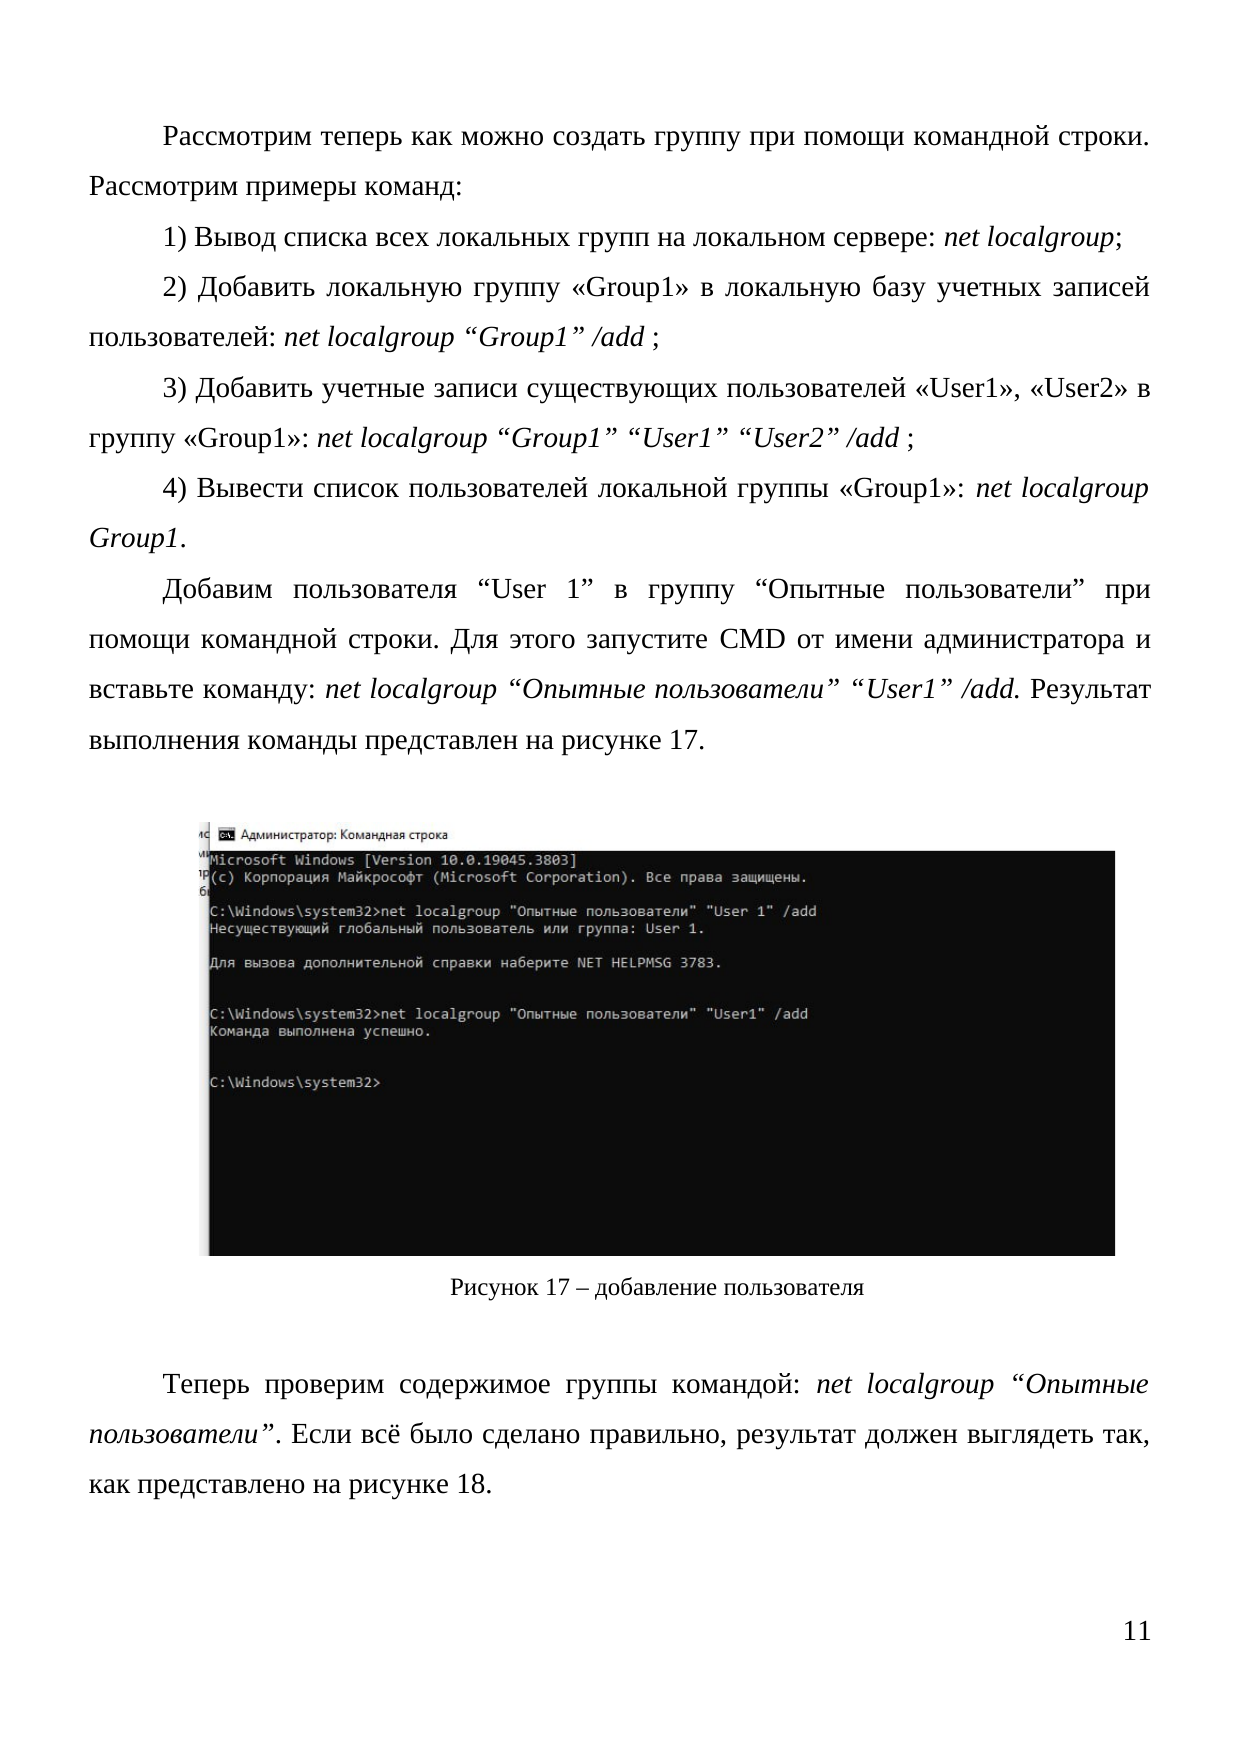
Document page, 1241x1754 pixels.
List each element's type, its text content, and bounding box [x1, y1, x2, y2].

text Рисунок 17 – добавление пользователя [89, 1272, 1152, 1301]
text Теперь проверим содержимое группы командой: net localgroup “Опытные пользователи”. Если всё было сделано правильно, результат должен выглядеть так, как представлено на рисунке 18. [89, 1366, 1152, 1500]
text 2) Добавить локальную группу «Group1» в локальную базу учетных записей пользователей: net localgroup “Group1” /add ; [89, 269, 1152, 353]
picture [198, 822, 1116, 1256]
text 4) Вывести список пользователей локальной группы «Group1»: net localgroup Group1. [89, 470, 1152, 554]
text 1) Вывод списка всех локальных групп на локальном сервере: net localgroup; [89, 219, 1152, 252]
text 3) Добавить учетные записи существующих пользователей «User1», «User2» в группу «Group1»: net localgroup “Group1” “User1” “User2” /add ; [89, 370, 1152, 453]
text Добавим пользователя “User 1” в группу “Опытные пользователи” при помощи командной строки. Для этого запустите CMD от имени администратора и вставьте команду: net localgroup “Опытные пользователи” “User1” /add. Результат выполнения команды представлен на рисунке 17. [89, 571, 1152, 755]
text Рассмотрим теперь как можно создать группу при помощи командной строки. Рассмотрим примеры команд: [89, 118, 1152, 202]
